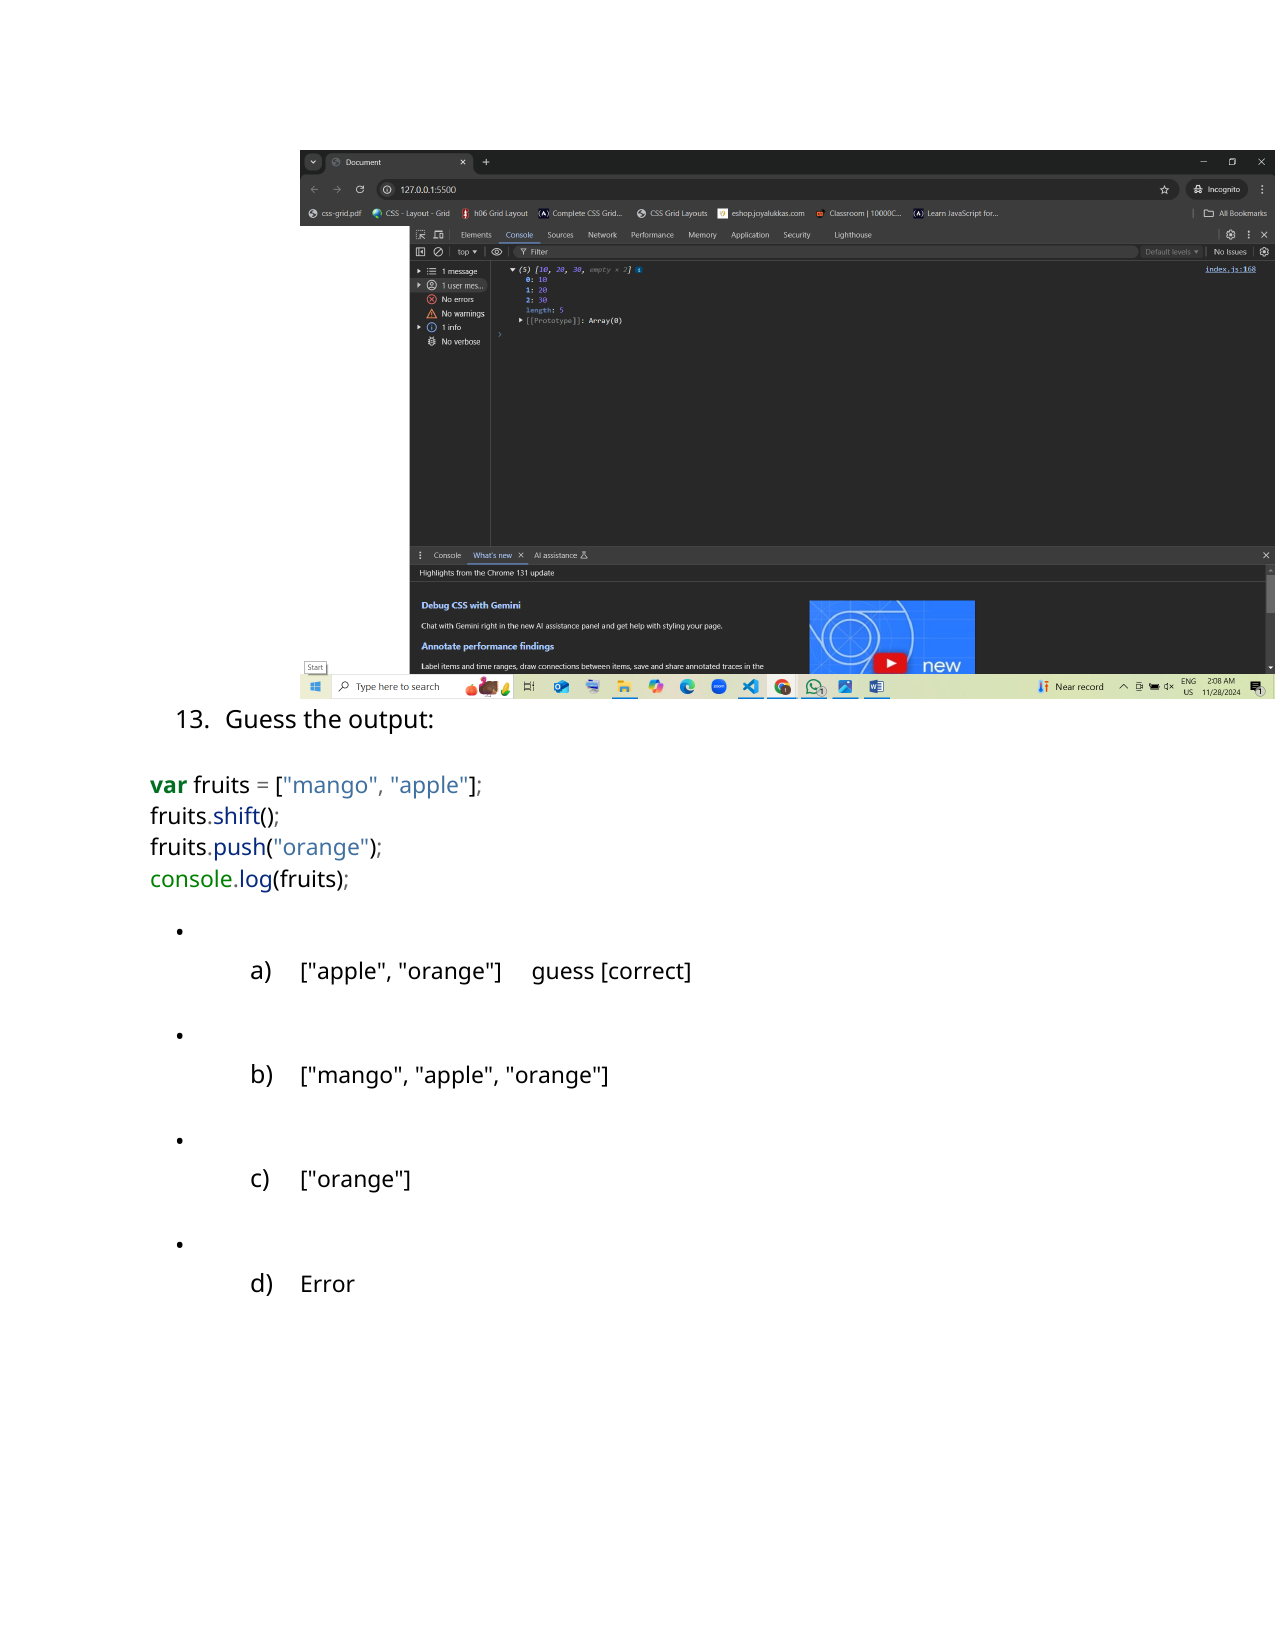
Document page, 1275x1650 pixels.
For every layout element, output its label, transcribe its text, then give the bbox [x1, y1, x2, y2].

list ["mango", "apple", "orange"] [250, 1057, 1125, 1119]
list ["orange"] [250, 1161, 1125, 1224]
text var fruits = ["mango", "apple"]; fruits.shift(); fruits.push("orange"); console.log(fruits); [150, 769, 1125, 894]
list Error [250, 1266, 1125, 1299]
list ["apple", "orange"] guess [correct] [250, 952, 1125, 1015]
picture [300, 150, 1275, 699]
list Guess the output: [175, 702, 1125, 765]
